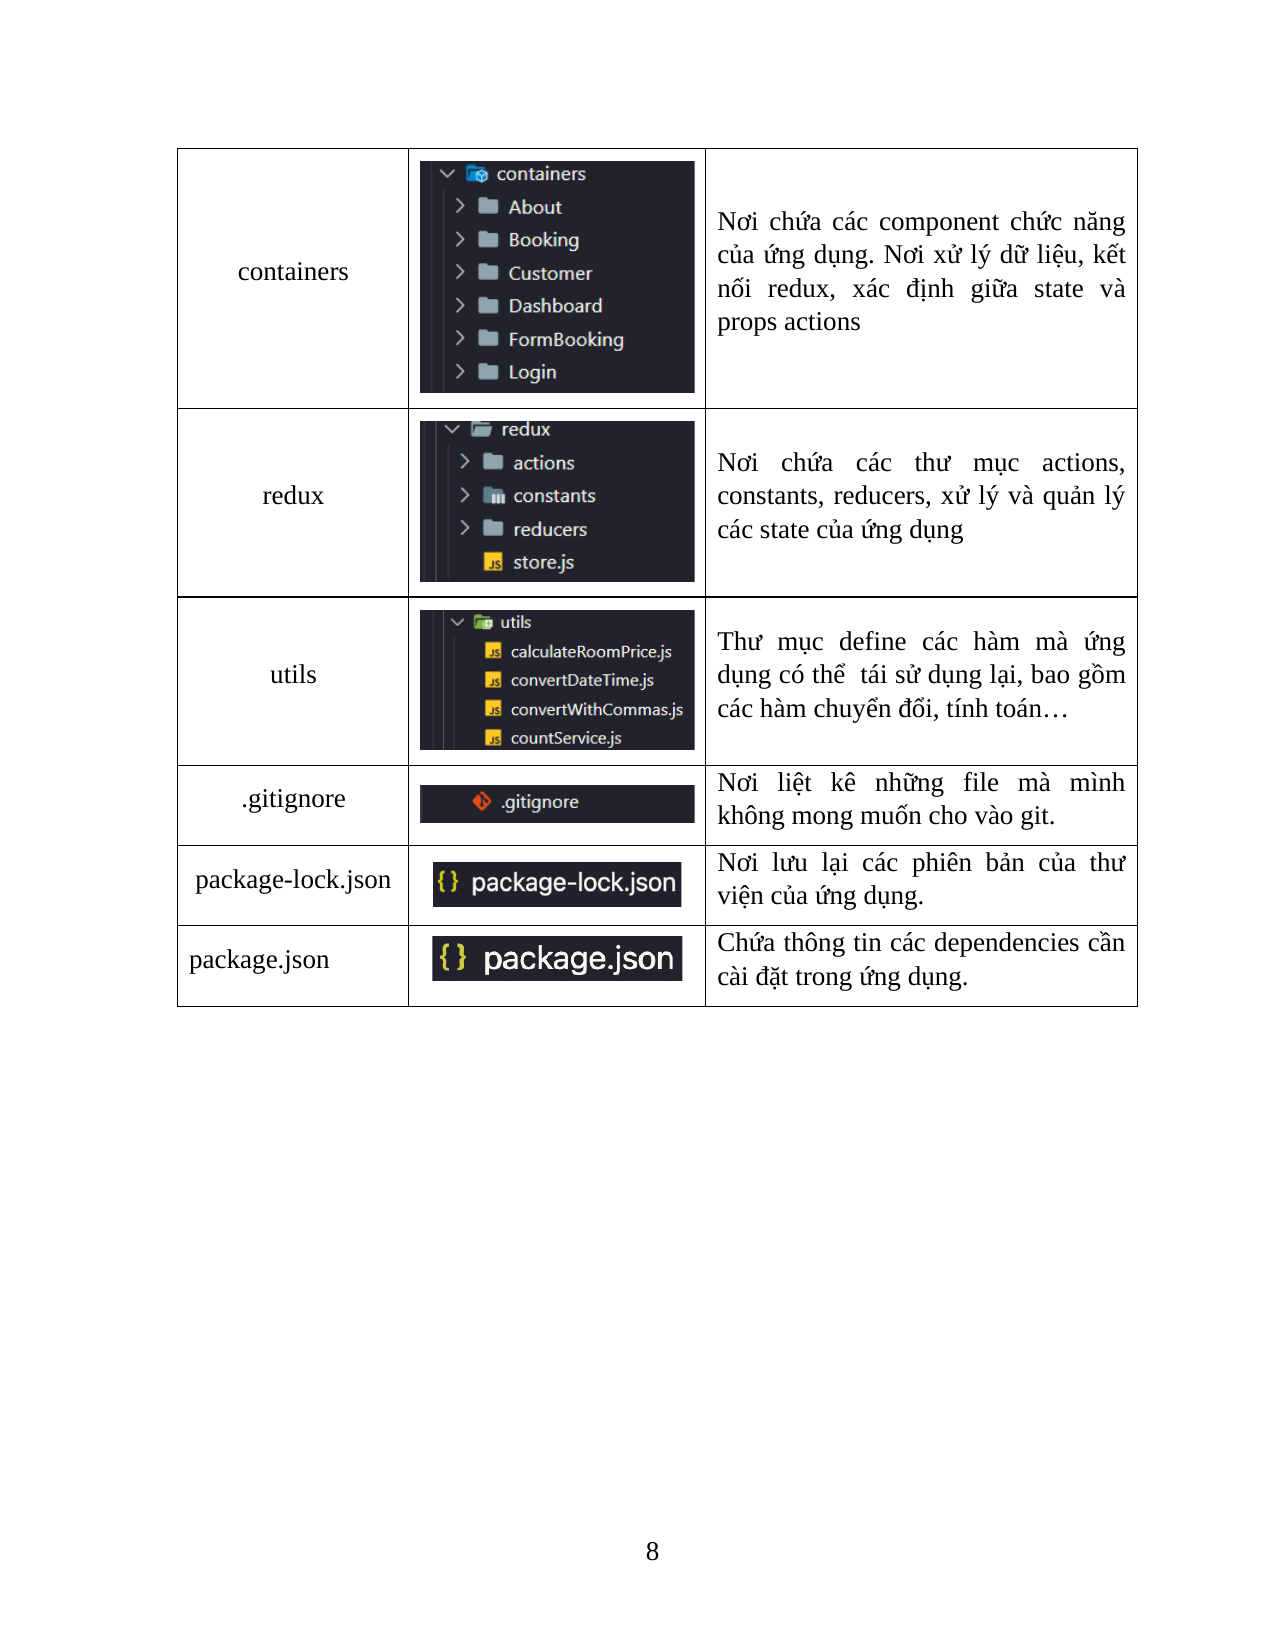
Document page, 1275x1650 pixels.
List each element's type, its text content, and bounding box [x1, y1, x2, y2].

picture [433, 862, 682, 907]
table_cell redux [178, 409, 408, 596]
table_cell Nơi chứa các thư mục actions, constants, reducers, xử lý và quản lý các state của ứng dụng [706, 409, 1137, 596]
picture [432, 936, 683, 981]
table_cell Nơi lưu lại các phiên bản của thư viện của ứng dụng. [706, 846, 1137, 925]
table_cell Chứa thông tin các dependencies cần cài đặt trong ứng dụng. [706, 926, 1137, 1006]
table_cell package.json [178, 926, 408, 1006]
table_cell package-lock.json [178, 846, 408, 925]
table_cell .gitignore [178, 766, 408, 845]
table_cell [409, 926, 705, 1006]
picture [420, 785, 695, 823]
table_cell Nơi liệt kê những file mà mình không mong muốn cho vào git. [706, 766, 1137, 845]
table_cell [409, 149, 705, 407]
table_cell [409, 598, 705, 764]
table_cell containers [178, 149, 408, 407]
picture [420, 610, 695, 750]
picture [420, 161, 695, 393]
table_cell [409, 846, 705, 925]
picture [420, 421, 695, 582]
table_cell utils [178, 598, 408, 764]
table_cell Thư mục define các hàm mà ứng dụng có thể tái sử dụng lại, bao gồm các hàm chuyển đổi, tính toán… [706, 598, 1137, 764]
table_cell Nơi chứa các component chức năng của ứng dụng. Nơi xử lý dữ liệu, kết nối redux, xác định giữa state và props actions [706, 149, 1137, 407]
table_cell [409, 766, 705, 845]
table_cell [409, 409, 705, 596]
